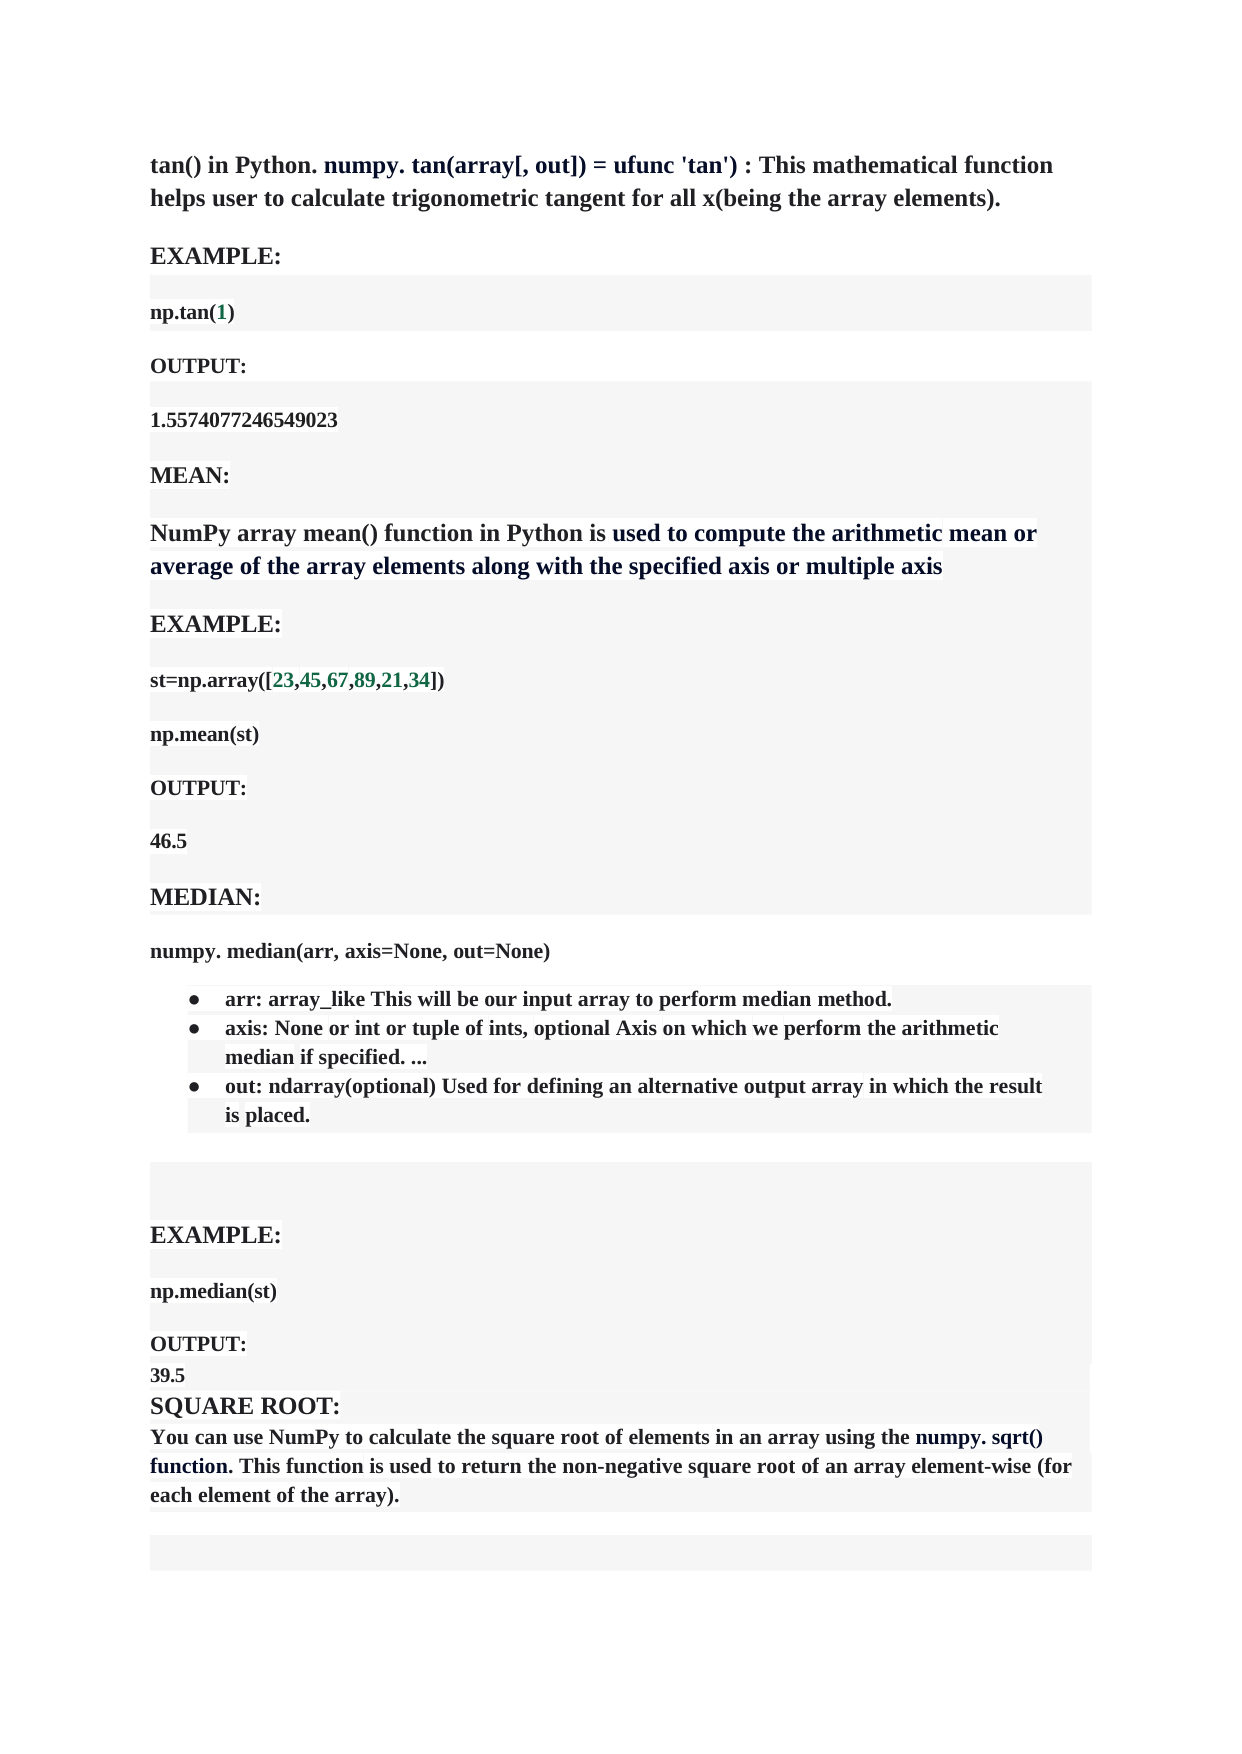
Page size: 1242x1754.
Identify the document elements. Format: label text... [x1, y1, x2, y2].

subtitle OUTPUT: [150, 292, 1104, 378]
text tan() in Python. numpy. tan(array[, out]) = ufunc 'tan') : This mathematical function helps user to calculate trigonometric tangent for all x(being the array elements). [150, 150, 1083, 212]
text numpy. median(arr, axis=None, out=None) [150, 938, 1104, 963]
subtitle EXAMPLE: [150, 241, 1104, 270]
